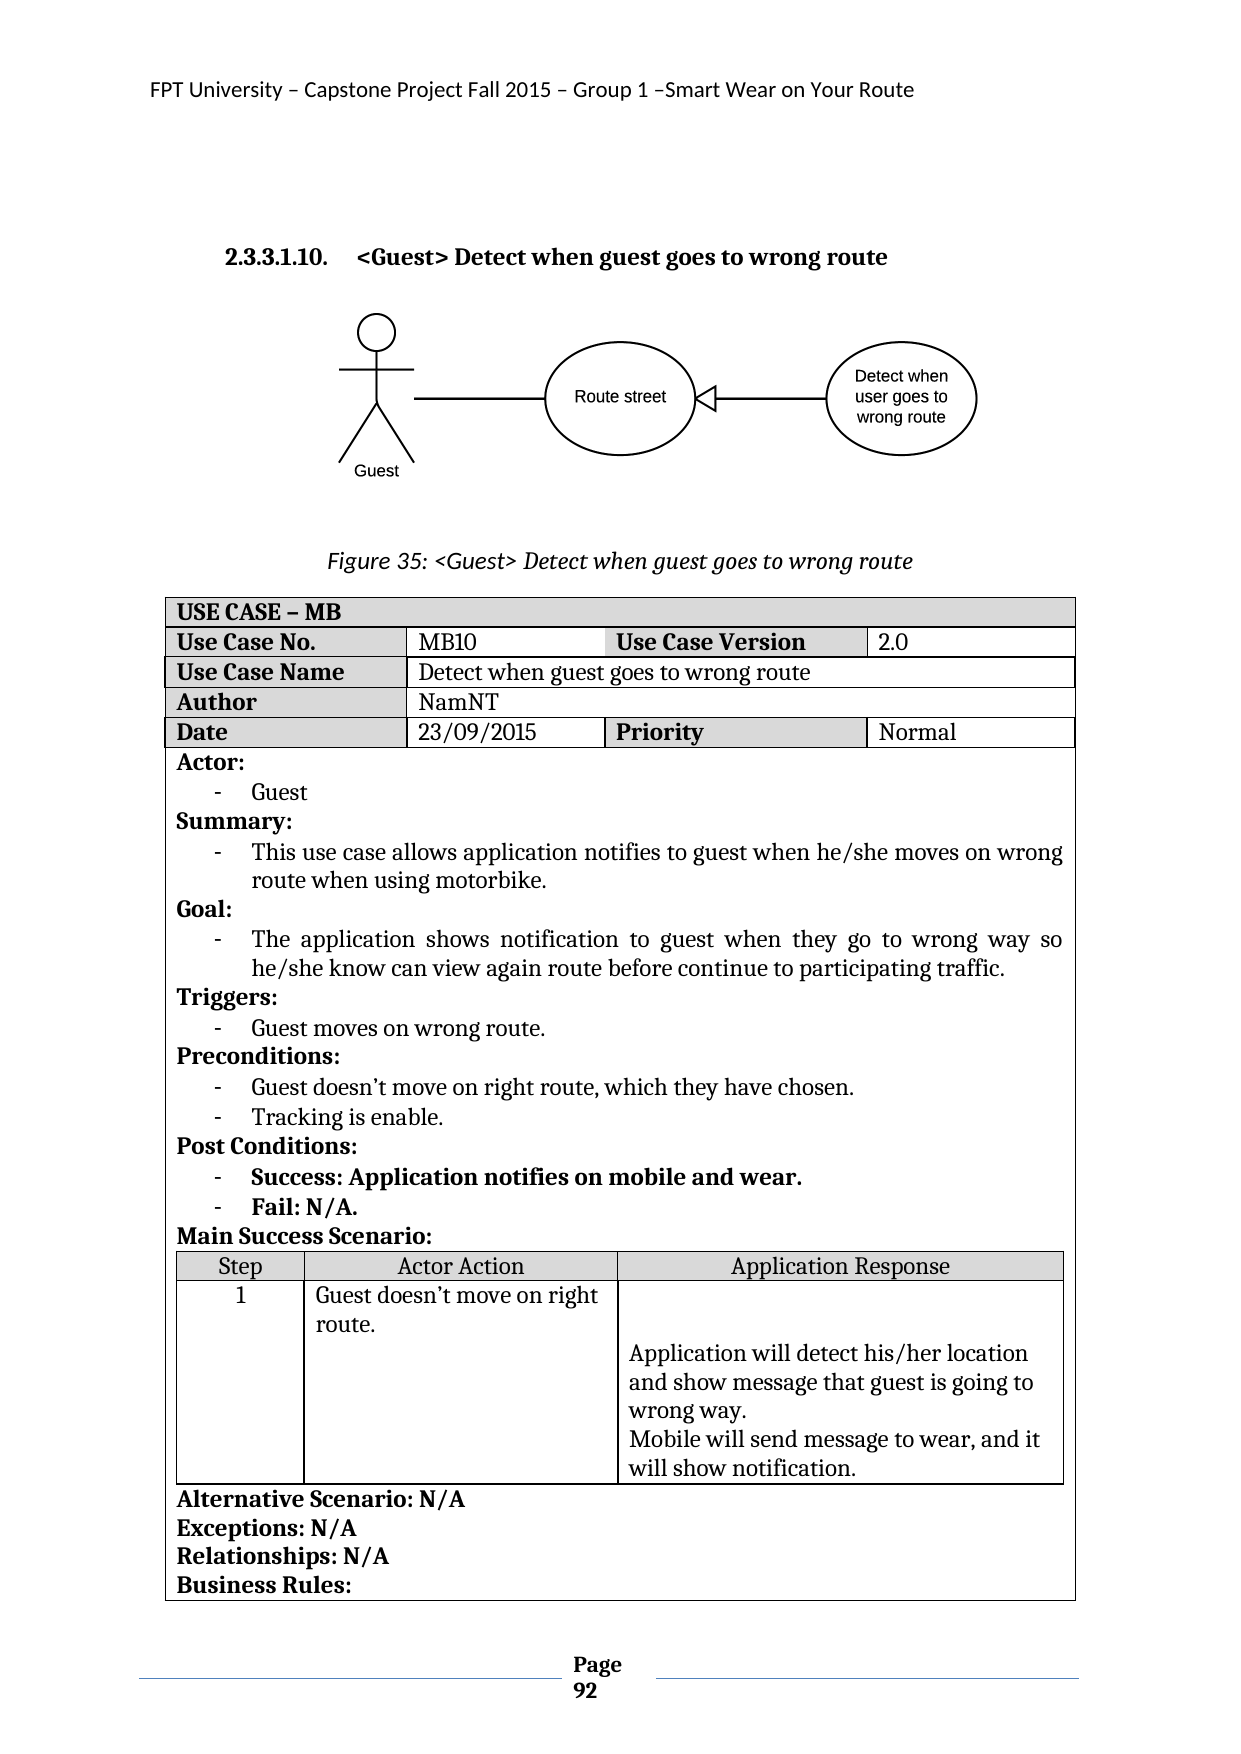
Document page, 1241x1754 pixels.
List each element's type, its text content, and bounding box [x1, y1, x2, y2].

table_cell Priority [606, 718, 866, 747]
table_header USE CASE – MB [166, 598, 1075, 626]
table_cell MB10 [407, 628, 604, 656]
table_cell Detect when guest goes to wrong route [408, 658, 1074, 687]
table_cell Use Case Version [605, 628, 867, 656]
table_cell Date [166, 718, 406, 747]
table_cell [166, 748, 1075, 1600]
text Figure 35: <Guest> Detect when guest goes to wrong route [150, 545, 1090, 576]
table_cell Use Case Name [166, 657, 406, 687]
table_cell Use Case No. [166, 628, 406, 656]
table_cell Author [166, 688, 406, 717]
picture [226, 276, 1014, 521]
subtitle <Guest> Detect when guest goes to wrong route [225, 243, 1090, 272]
table_cell Normal [868, 718, 1074, 747]
table_cell 23/09/2015 [408, 718, 604, 747]
table_cell NamNT [407, 688, 1075, 717]
table_cell 2.0 [868, 628, 1075, 656]
